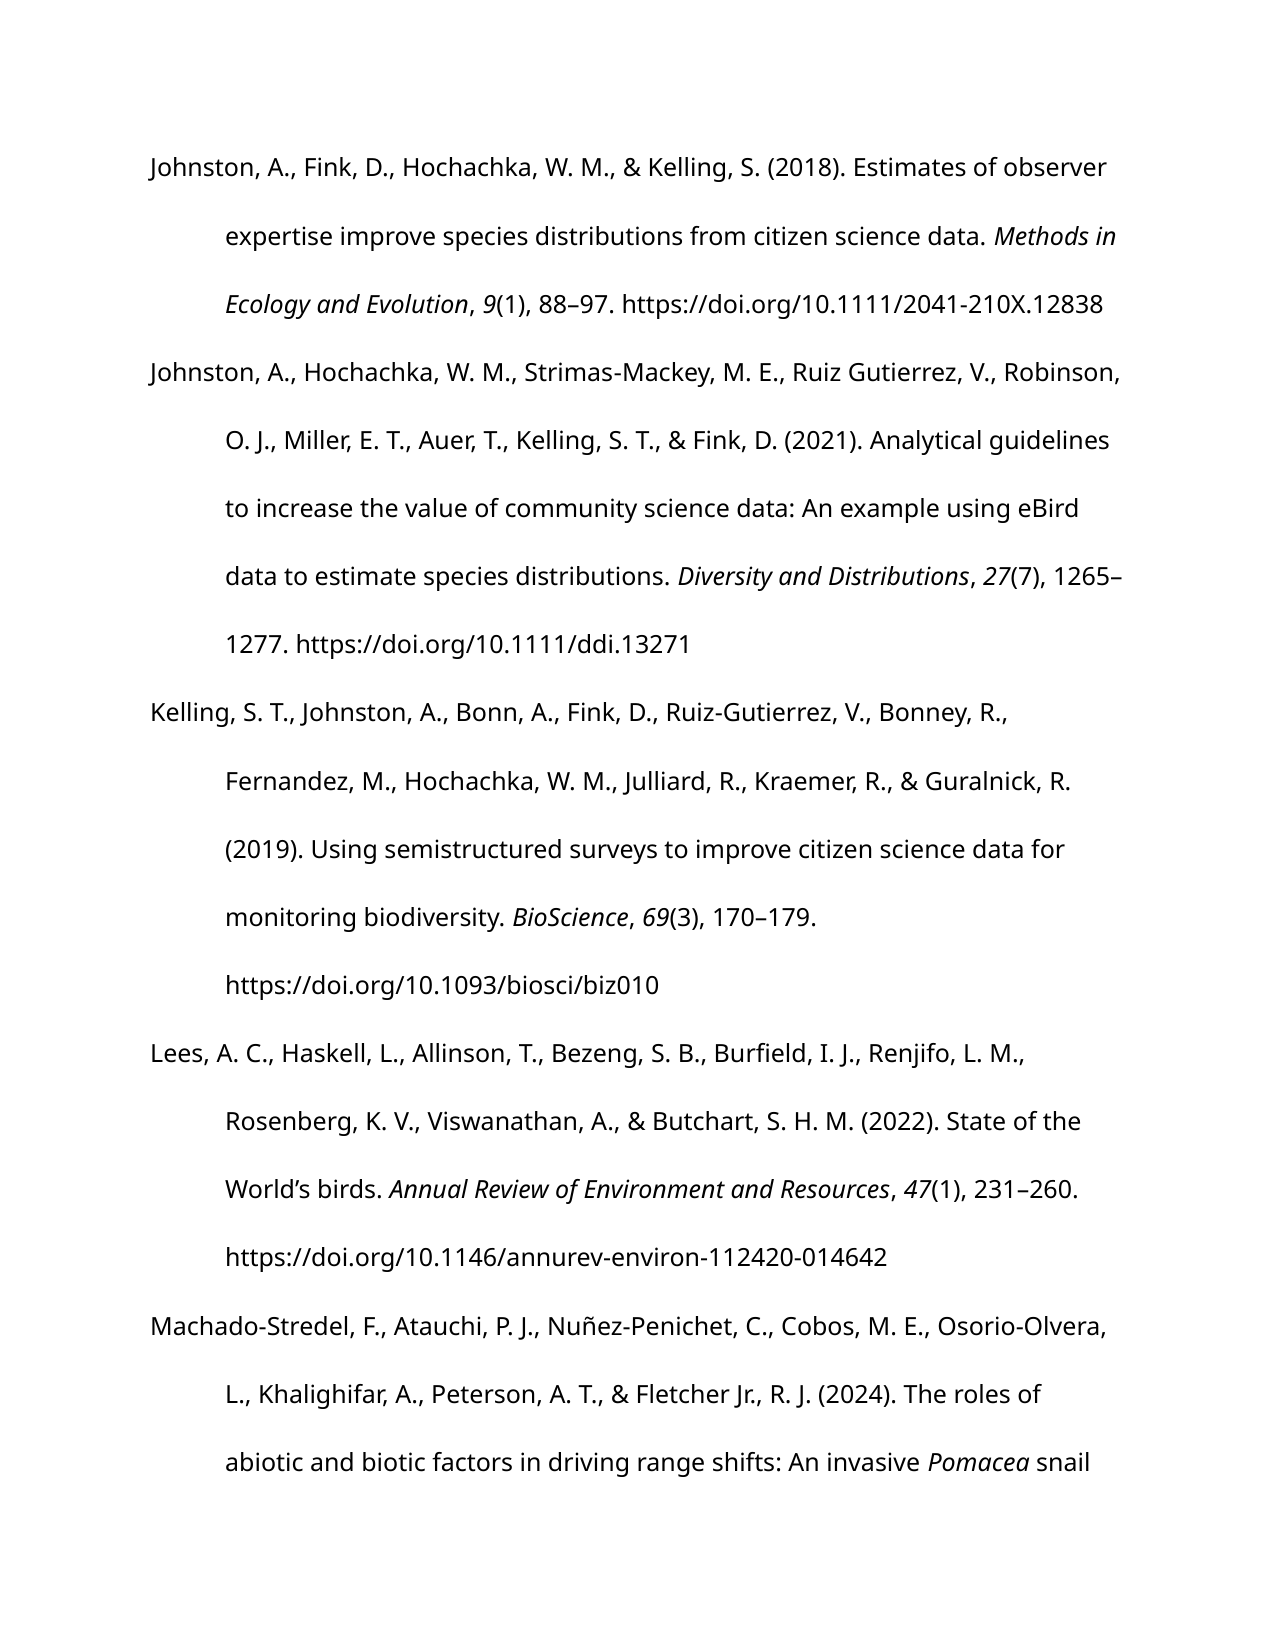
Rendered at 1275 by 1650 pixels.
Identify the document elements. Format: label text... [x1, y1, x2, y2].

text Johnston, A., Hochachka, W. M., Strimas‐Mackey, M. E., Ruiz Gutierrez, V., Robinson, O. J., Miller, E. T., Auer, T., Kelling, S. T., & Fink, D. (2021). Analytical guidelines to increase the value of community science data: An example using eBird data to estimate species distributions. Diversity and Distributions, 27(7), 1265–1277. https://doi.org/10.1111/ddi.13271 [150, 354, 1125, 661]
text Johnston, A., Fink, D., Hochachka, W. M., & Kelling, S. (2018). Estimates of observer expertise improve species distributions from citizen science data. Methods in Ecology and Evolution, 9(1), 88–97. https://doi.org/10.1111/2041-210X.12838 [150, 150, 1125, 320]
text Lees, A. C., Haskell, L., Allinson, T., Bezeng, S. B., Burfield, I. J., Renjifo, L. M., Rosenberg, K. V., Viswanathan, A., & Butchart, S. H. M. (2022). State of the World’s birds. Annual Review of Environment and Resources, 47(1), 231–260. https://doi.org/10.1146/annurev-environ-112420-014642 [150, 1036, 1125, 1274]
text Kelling, S. T., Johnston, A., Bonn, A., Fink, D., Ruiz-Gutierrez, V., Bonney, R., Fernandez, M., Hochachka, W. M., Julliard, R., Kraemer, R., & Guralnick, R. (2019). Using semistructured surveys to improve citizen science data for monitoring biodiversity. BioScience, 69(3), 170–179. https://doi.org/10.1093/biosci/biz010 [150, 695, 1125, 1002]
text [150, 1308, 1125, 1478]
